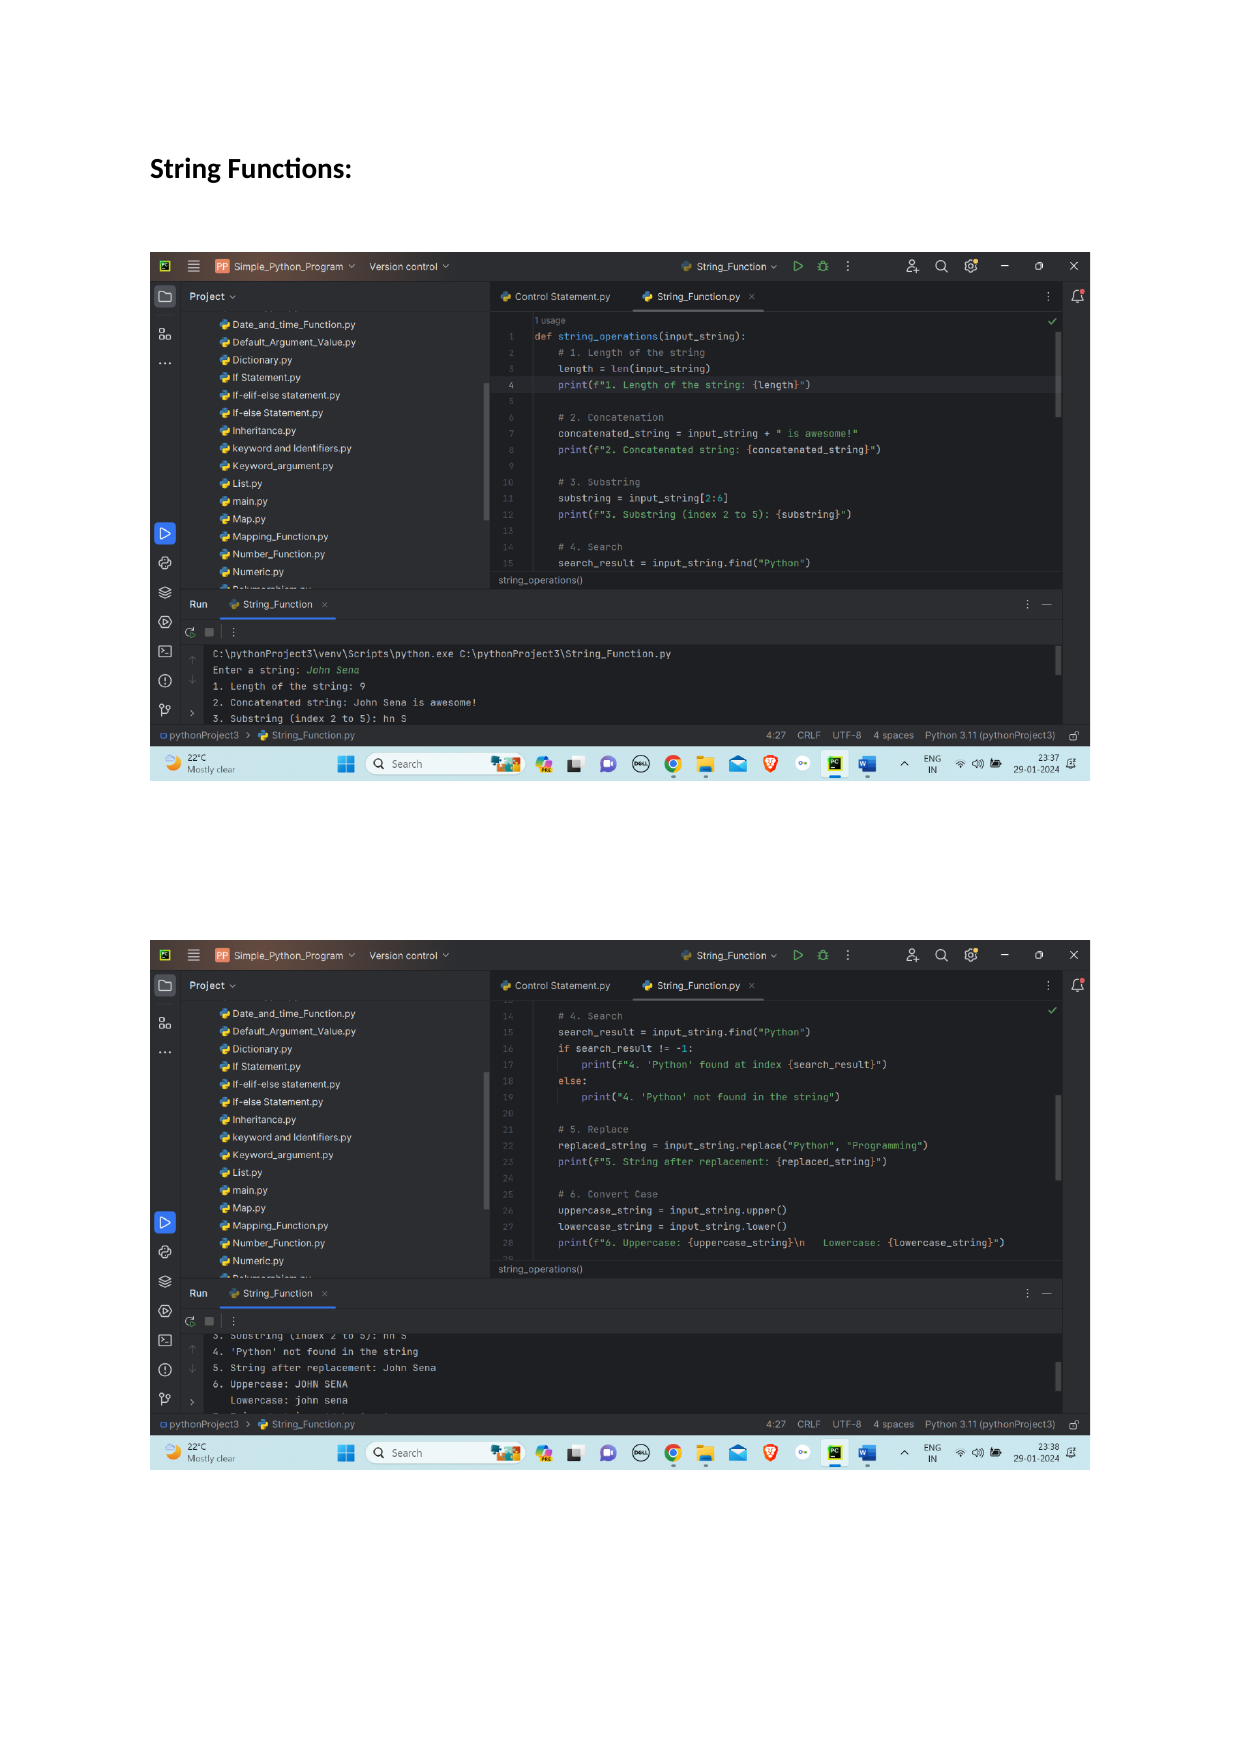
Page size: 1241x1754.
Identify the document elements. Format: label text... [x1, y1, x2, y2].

text String Functions: [150, 150, 1090, 186]
picture [150, 252, 1091, 781]
picture [150, 940, 1091, 1470]
